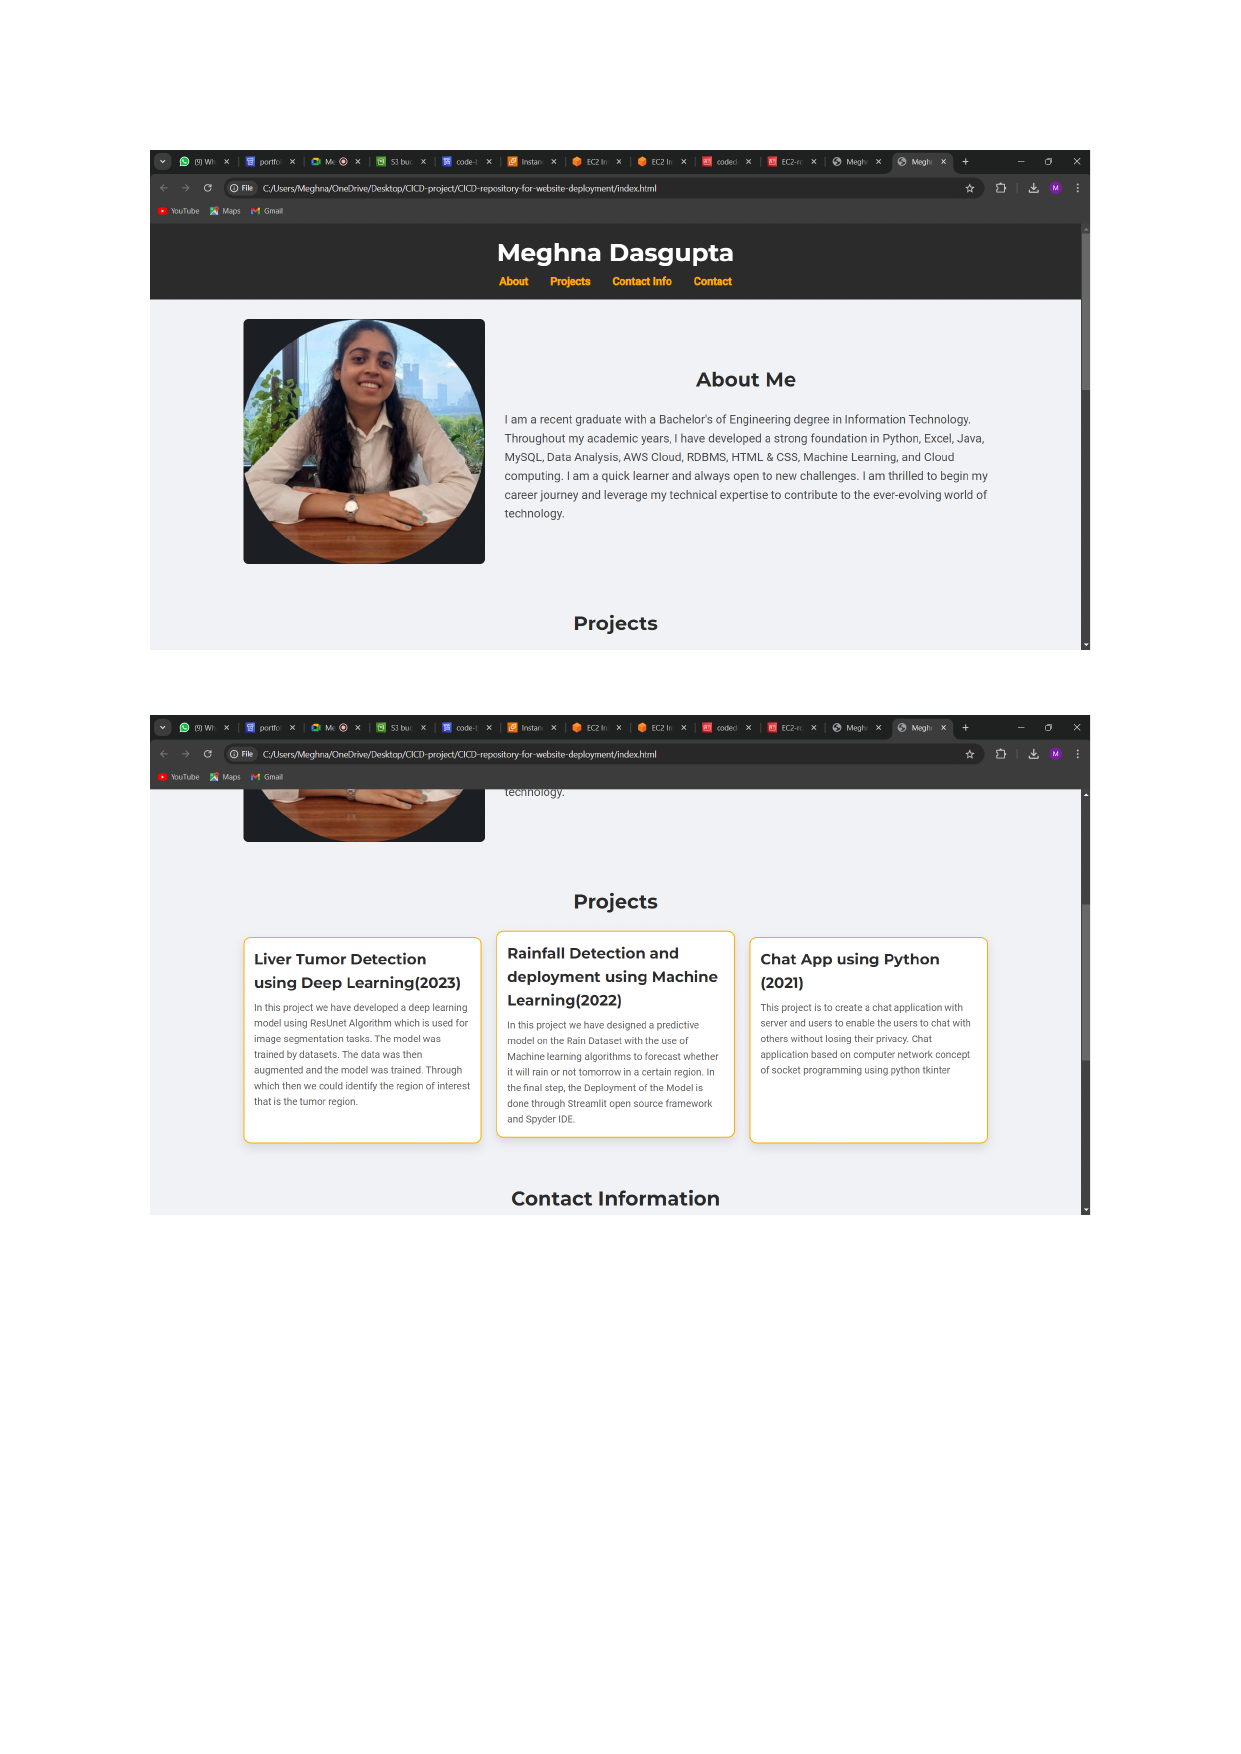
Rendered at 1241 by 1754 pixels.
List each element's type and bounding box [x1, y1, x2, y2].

picture [150, 150, 1091, 650]
picture [150, 715, 1091, 1215]
